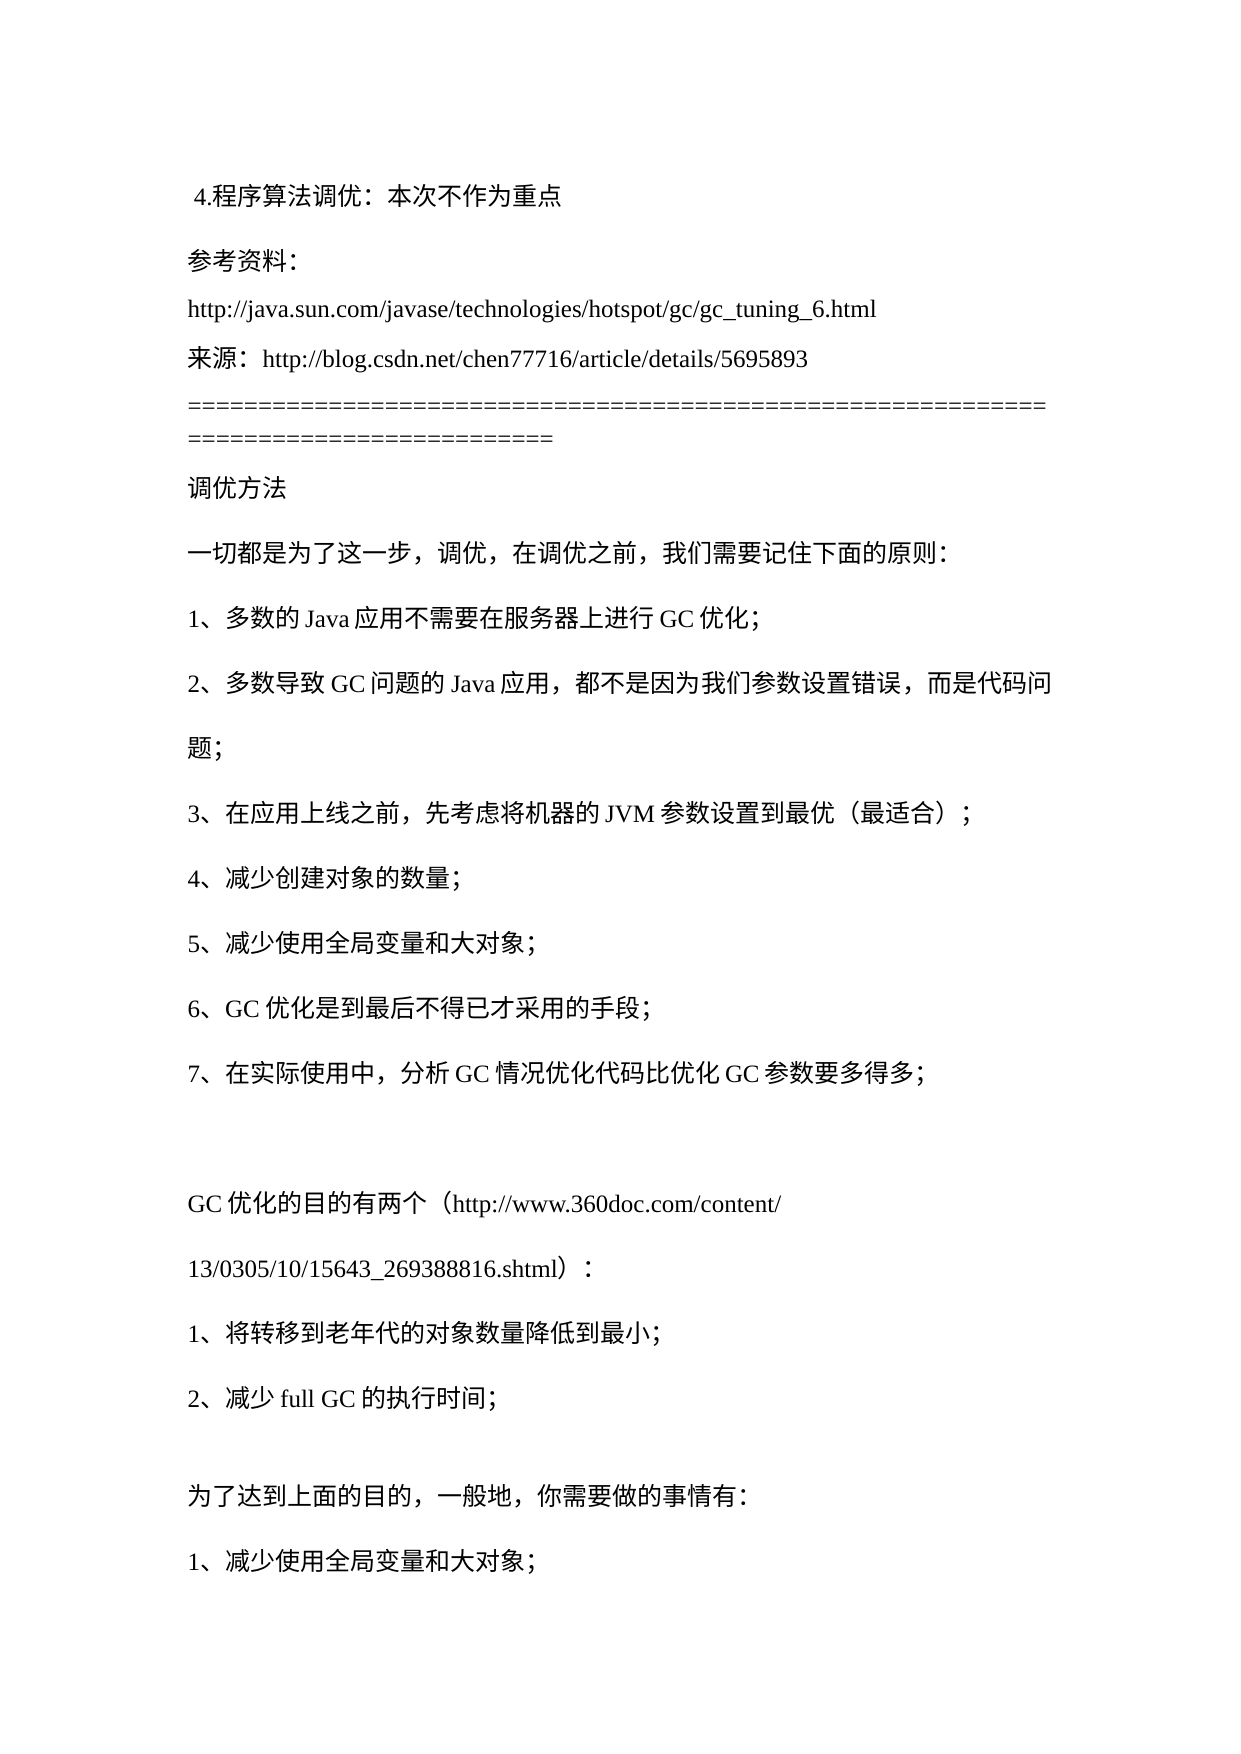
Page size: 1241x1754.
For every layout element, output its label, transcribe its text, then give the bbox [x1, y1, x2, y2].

text http://java.sun.com/javase/technologies/hotspot/gc/gc_tuning_6.html [187, 292, 1053, 324]
text 4、减少创建对象的数量； [187, 844, 1053, 909]
text 2、减少full GC的执行时间； [187, 1364, 1053, 1429]
text 4.程序算法调优：本次不作为重点 [187, 162, 1053, 227]
text 1、减少使用全局变量和大对象； [187, 1527, 1053, 1592]
text 2、多数导致GC问题的Java应用，都不是因为我们参数设置错误，而是代码问题； [187, 649, 1053, 779]
text 1、将转移到老年代的对象数量降低到最小； [187, 1299, 1053, 1364]
text 调优方法 [187, 454, 1053, 519]
text 5、减少使用全局变量和大对象； [187, 909, 1053, 974]
text GC优化的目的有两个（http://www.360doc.com/content/13/0305/10/15643_269388816.shtml）： [187, 1169, 1053, 1299]
text 参考资料： [187, 227, 1053, 292]
text 来源：http://blog.csdn.net/chen77716/article/details/5695893 [187, 324, 1053, 389]
text 1、多数的Java应用不需要在服务器上进行GC优化； [187, 584, 1053, 649]
text 6、GC优化是到最后不得已才采用的手段； [187, 974, 1053, 1039]
text 一切都是为了这一步，调优，在调优之前，我们需要记住下面的原则： [187, 519, 1053, 584]
text 7、在实际使用中，分析GC情况优化代码比优化GC参数要多得多； [187, 1039, 1053, 1104]
text ======================================================================================= [187, 389, 1053, 454]
text 3、在应用上线之前，先考虑将机器的JVM参数设置到最优（最适合）； [187, 779, 1053, 844]
text 为了达到上面的目的，一般地，你需要做的事情有： [187, 1462, 1053, 1527]
